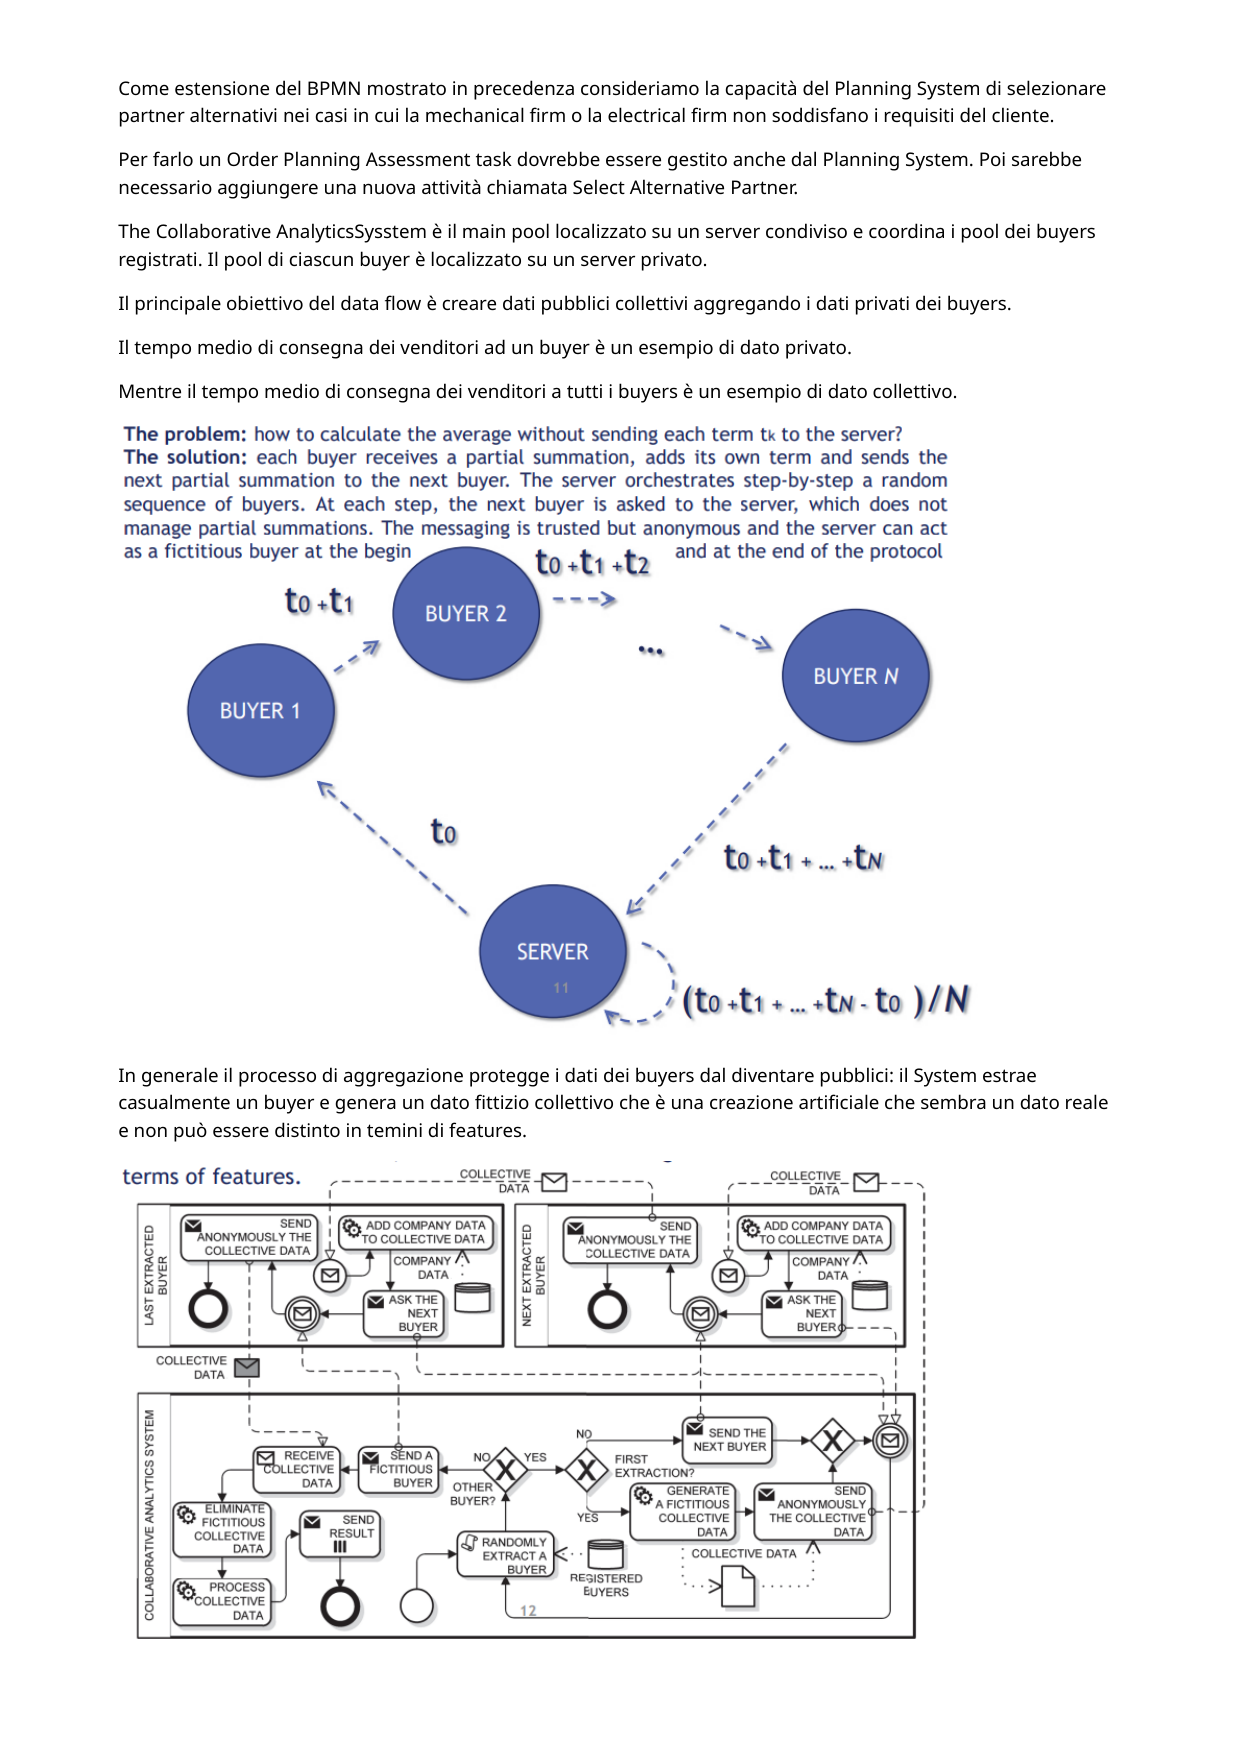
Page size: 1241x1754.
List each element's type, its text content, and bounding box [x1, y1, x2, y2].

text Mentre il tempo medio di consegna dei venditori a tutti i buyers è un esempio di dato collettivo. [118, 378, 1122, 404]
picture [118, 1161, 938, 1643]
text In generale il processo di aggregazione protegge i dati dei buyers dal diventare pubblici: il System estrae casualmente un buyer e genera un dato fittizio collettivo che è una creazione artificiale che sembra un dato reale e non può essere distinto in temini di features. [118, 1062, 1122, 1142]
text Il principale obiettivo del data flow è creare dati pubblici collettivi aggregando i dati privati dei buyers. [118, 290, 1122, 316]
picture [118, 422, 983, 1044]
text The Collaborative AnalyticsSysstem è il main pool localizzato su un server condiviso e coordina i pool dei buyers registrati. Il pool di ciascun buyer è localizzato su un server privato. [118, 218, 1122, 271]
text Il tempo medio di consegna dei venditori ad un buyer è un esempio di dato privato. [118, 334, 1122, 360]
text Per farlo un Order Planning Assessment task dovrebbe essere gestito anche dal Planning System. Poi sarebbe necessario aggiungere una nuova attività chiamata Select Alternative Partner. [118, 147, 1122, 200]
text Come estensione del BPMN mostrato in precedenza consideriamo la capacità del Planning System di selezionare partner alternativi nei casi in cui la mechanical firm o la electrical firm non soddisfano i requisiti del cliente. [118, 75, 1122, 128]
